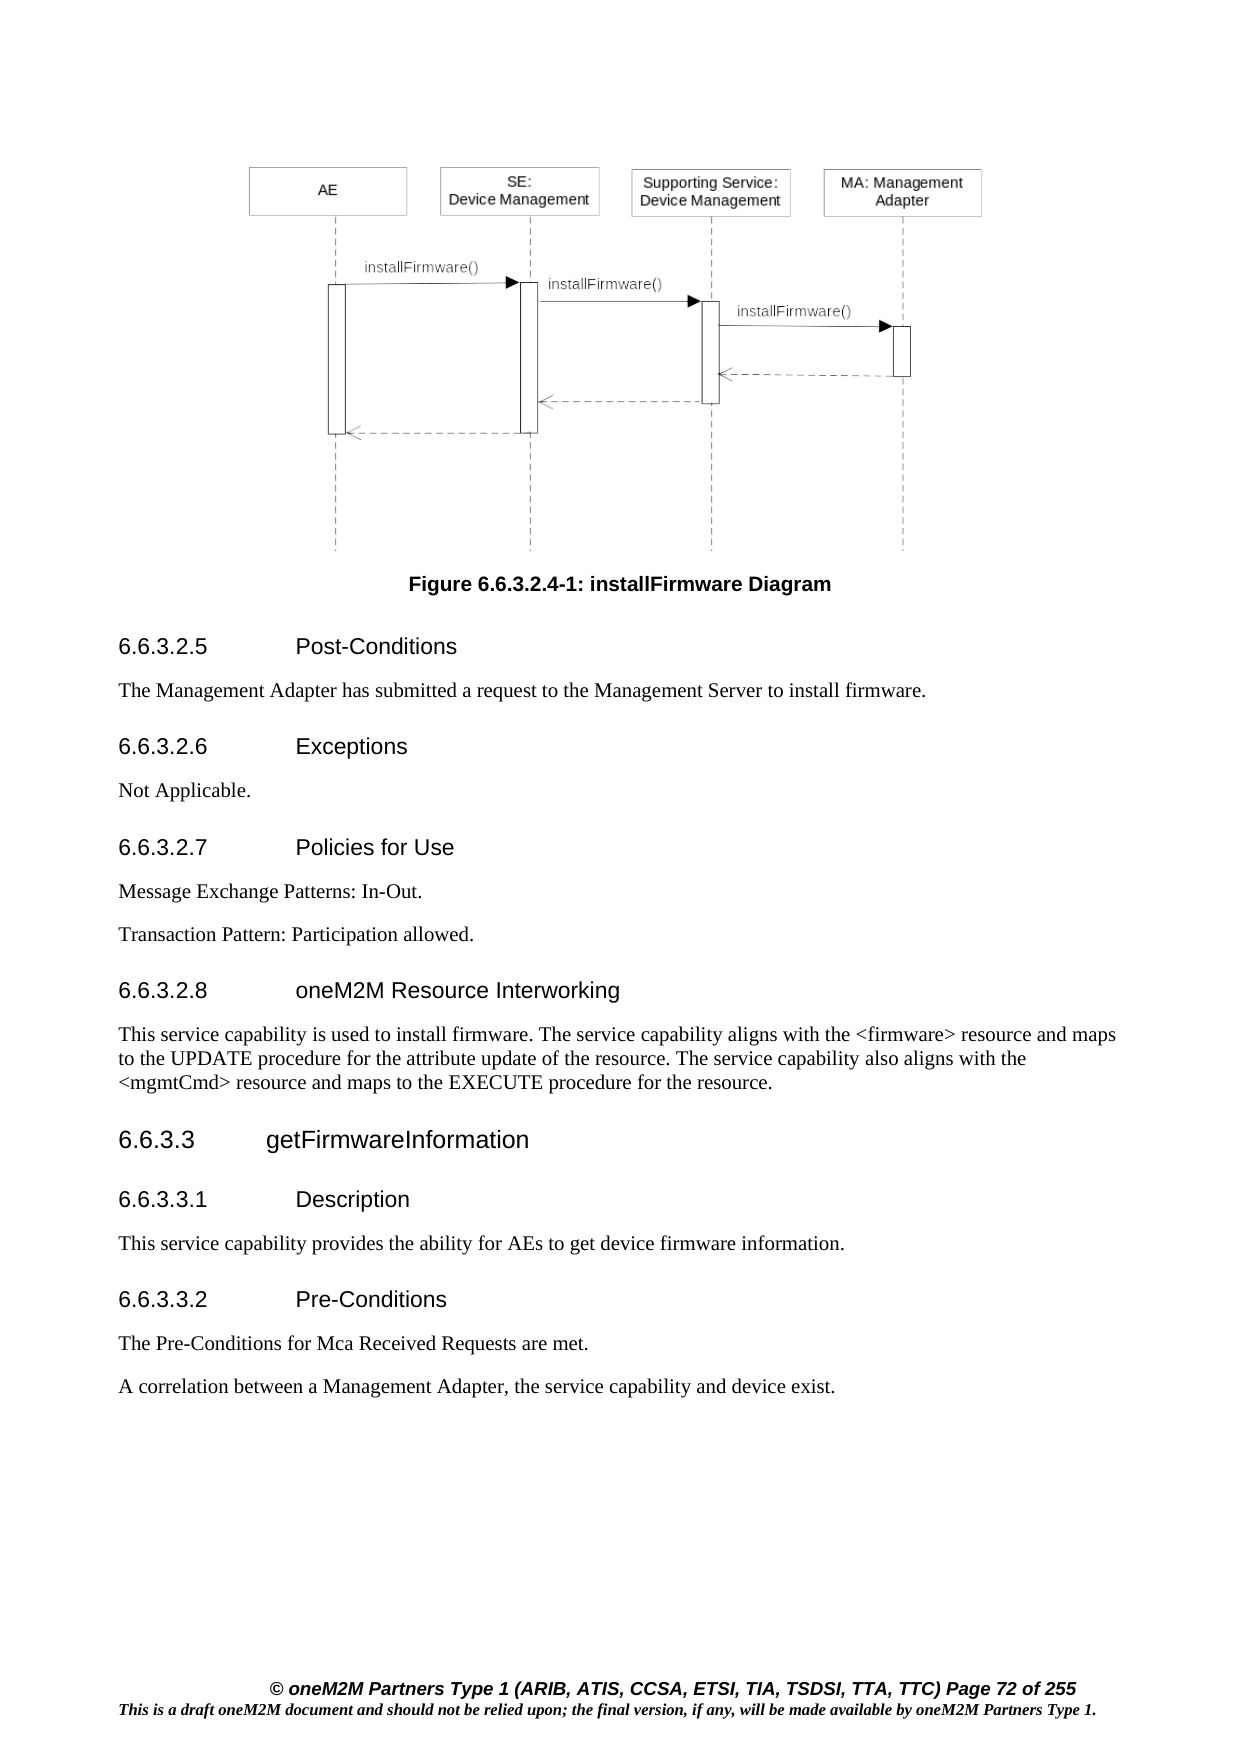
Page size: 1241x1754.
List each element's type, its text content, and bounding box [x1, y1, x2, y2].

subtitle 6.6.3.3.1 Description [118, 1186, 1122, 1212]
text Figure 6.6.3.2.4-1: installFirmware Diagram [118, 571, 1122, 595]
text The Management Adapter has submitted a request to the Management Server to install firmware. [118, 678, 1122, 702]
subtitle 6.6.3.3 getFirmwareInformation [118, 1126, 1122, 1154]
subtitle 6.6.3.2.8 oneM2M Resource Interworking [118, 977, 1122, 1003]
subtitle 6.6.3.2.6 Exceptions [118, 733, 1122, 760]
text A correlation between a Management Adapter, the service capability and device exist. [118, 1374, 1122, 1398]
text Not Applicable. [118, 778, 1122, 802]
text The Pre-Conditions for Mca Received Requests are met. [118, 1331, 1122, 1355]
text Transaction Pattern: Participation allowed. [118, 922, 1122, 946]
subtitle 6.6.3.2.5 Post-Conditions [118, 633, 1122, 659]
text Message Exchange Patterns: In-Out. [118, 879, 1122, 903]
subtitle 6.6.3.2.7 Policies for Use [118, 834, 1122, 860]
text This service capability is used to install firmware. The service capability aligns with the <firmware> resource and maps to the UPDATE procedure for the attribute update of the resource. The service capability also aligns with the <mgmtCmd> resource and maps to the EXECUTE procedure for the resource. [118, 1022, 1122, 1094]
subtitle 6.6.3.3.2 Pre-Conditions [118, 1286, 1122, 1312]
text This service capability provides the ability for AEs to get device firmware information. [118, 1231, 1122, 1255]
